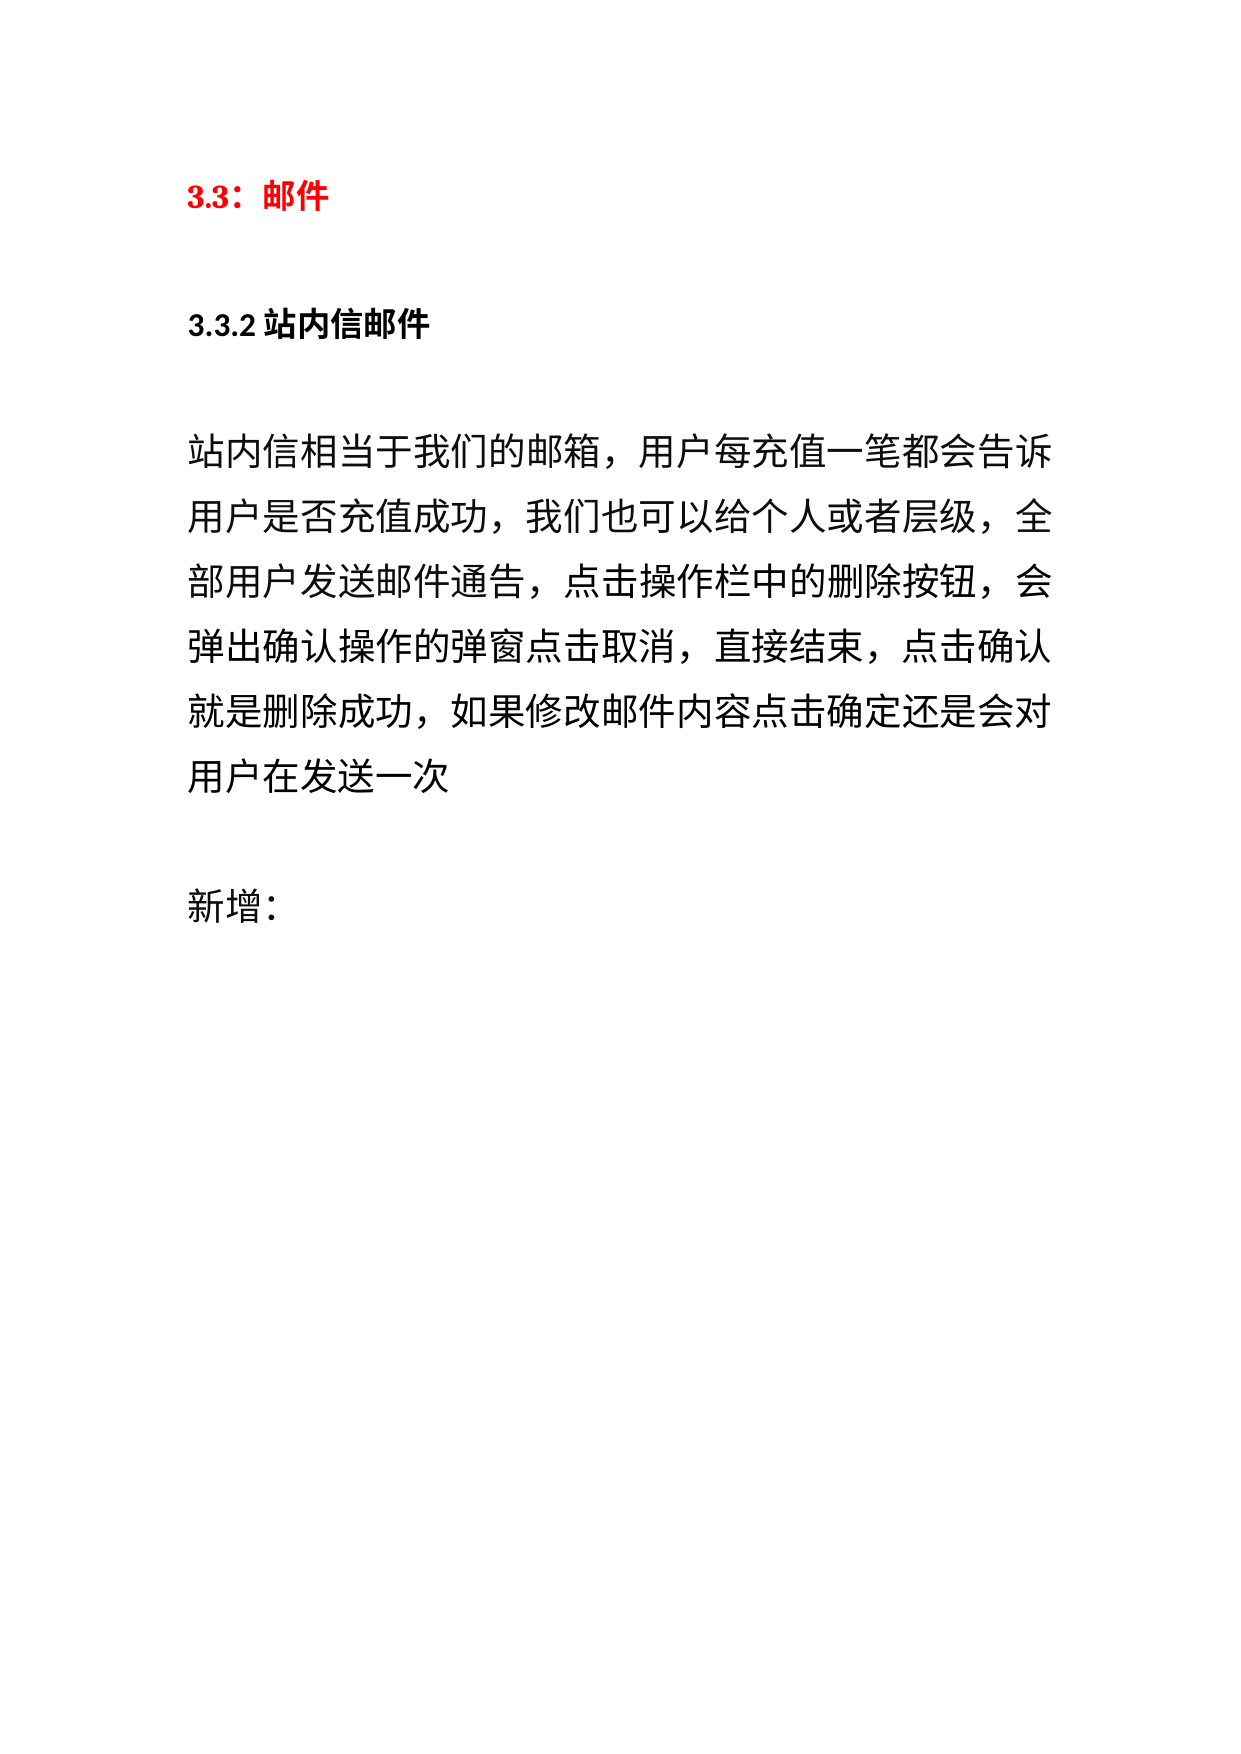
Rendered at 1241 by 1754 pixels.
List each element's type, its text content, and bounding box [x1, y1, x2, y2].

subtitle 3.3.2 站内信邮件 [187, 289, 1053, 354]
subtitle 3.3：邮件 [187, 162, 1053, 227]
text 新增： [187, 871, 1053, 936]
text 站内信相当于我们的邮箱，用户每充值一笔都会告诉用户是否充值成功，我们也可以给个人或者层级，全部用户发送邮件通告，点击操作栏中的删除按钮，会弹出确认操作的弹窗点击取消，直接结束，点击确认就是删除成功，如果修改邮件内容点击确定还是会对用户在发送一次 [187, 416, 1053, 806]
